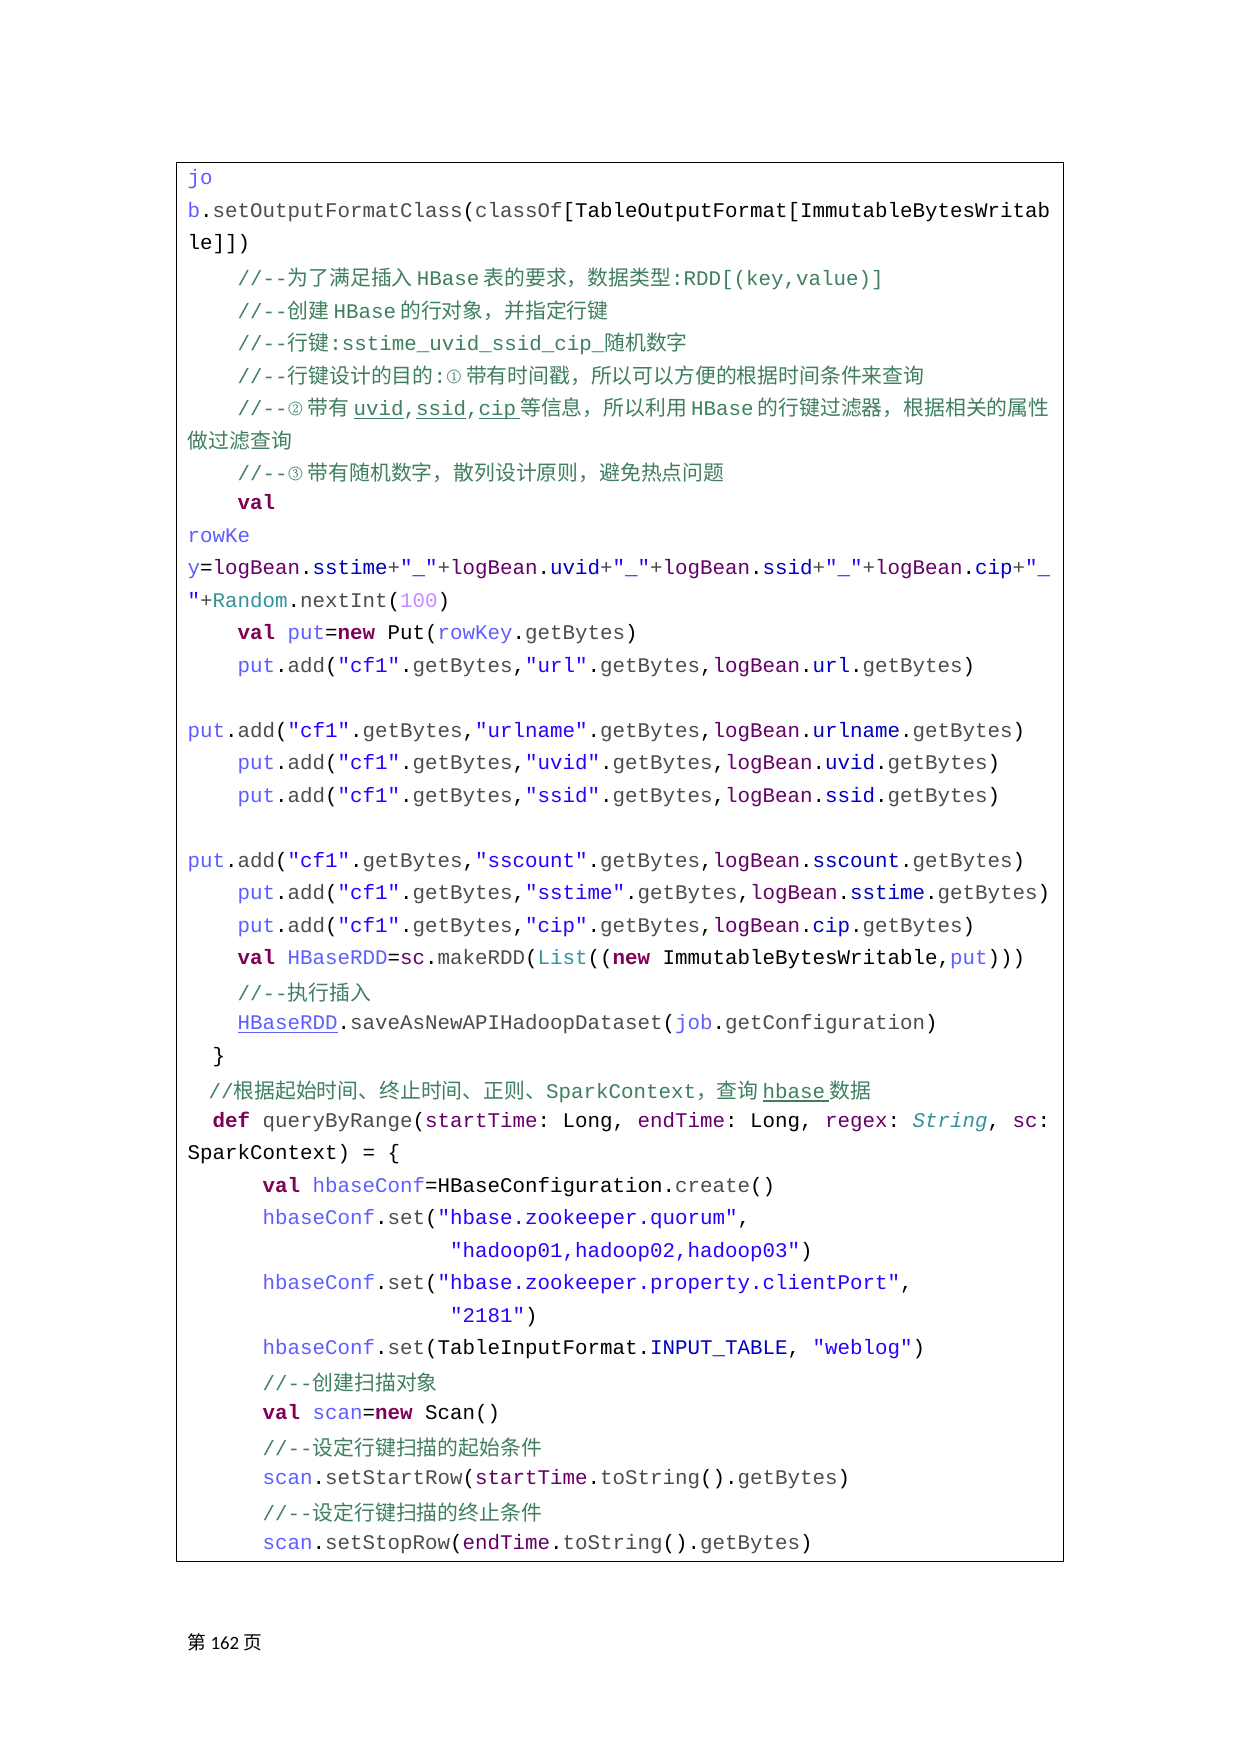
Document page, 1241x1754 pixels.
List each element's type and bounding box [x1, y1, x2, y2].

table_header [177, 163, 1063, 1561]
